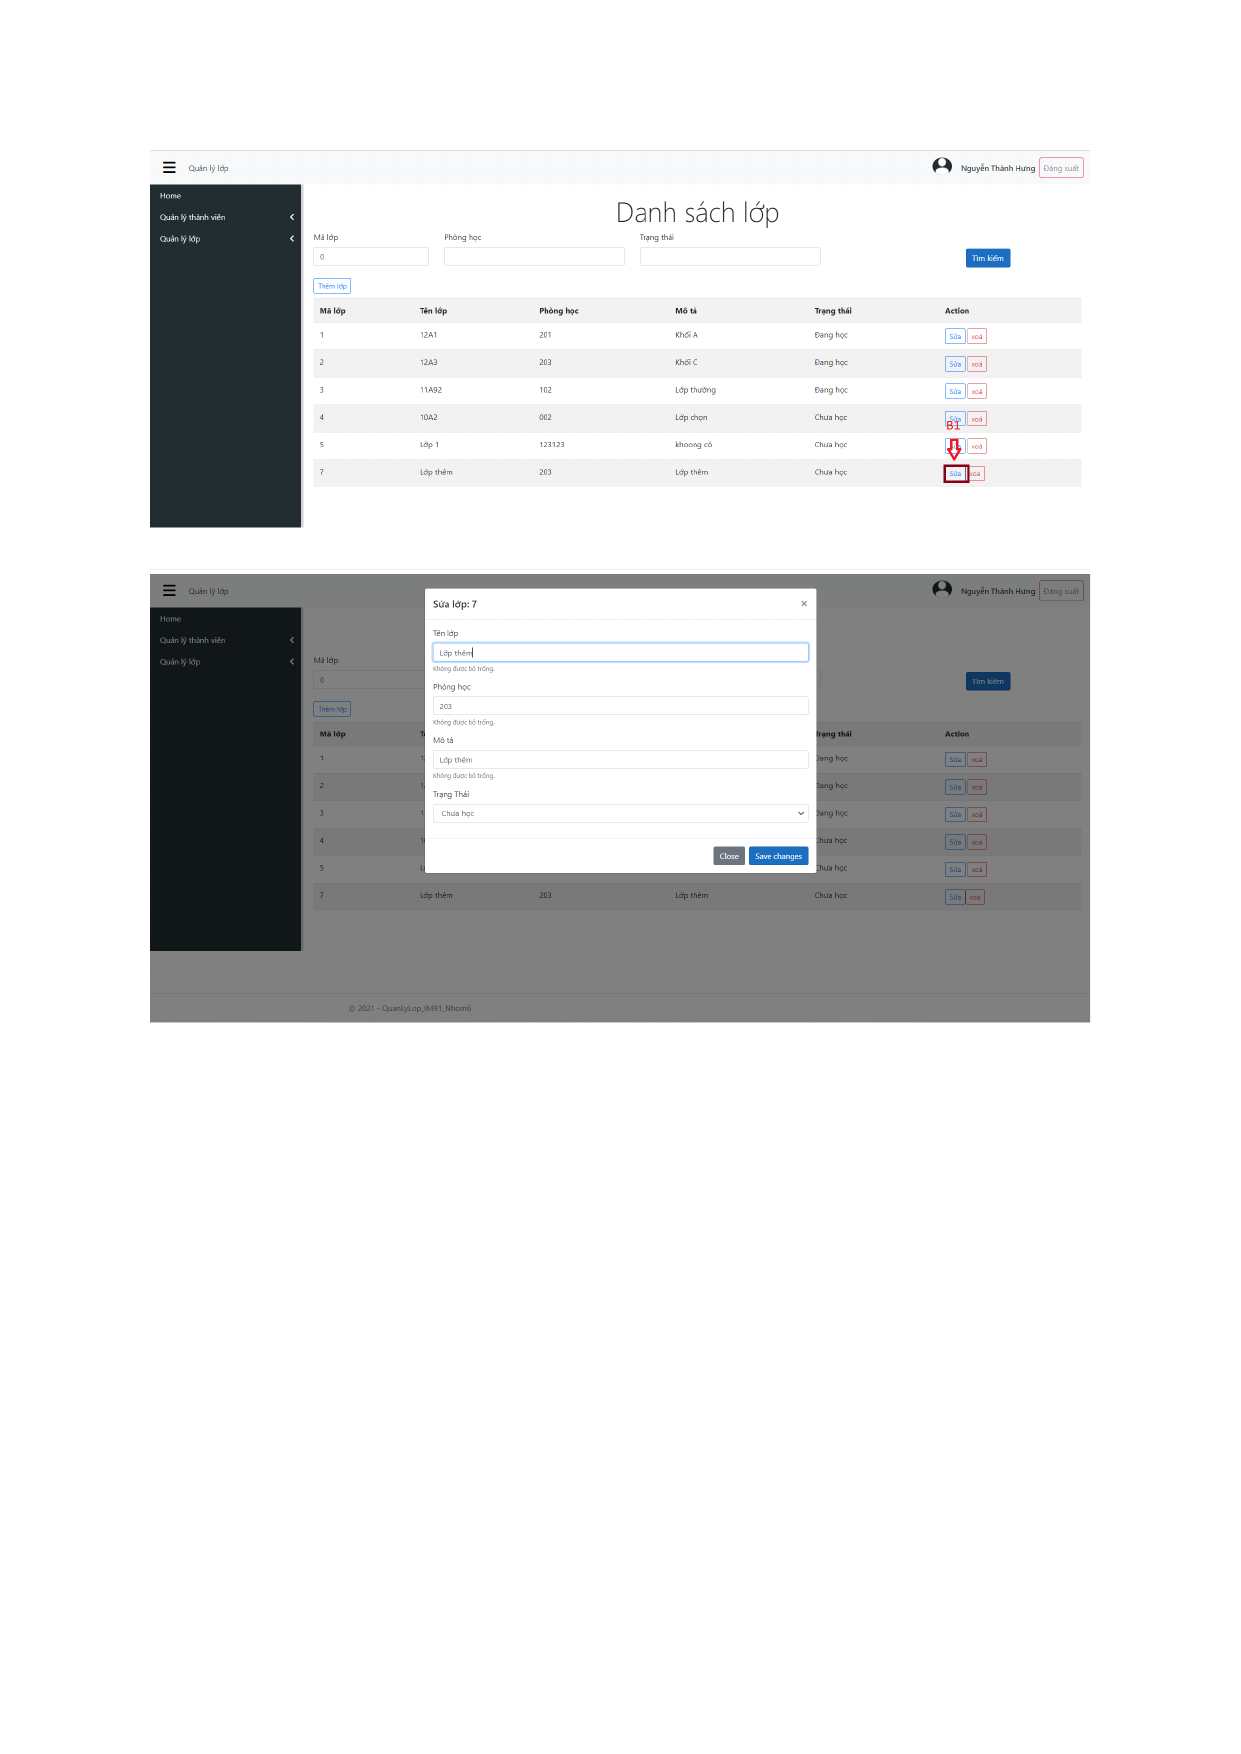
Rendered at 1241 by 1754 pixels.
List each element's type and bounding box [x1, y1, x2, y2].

picture [150, 150, 1091, 571]
picture [150, 574, 1091, 1023]
